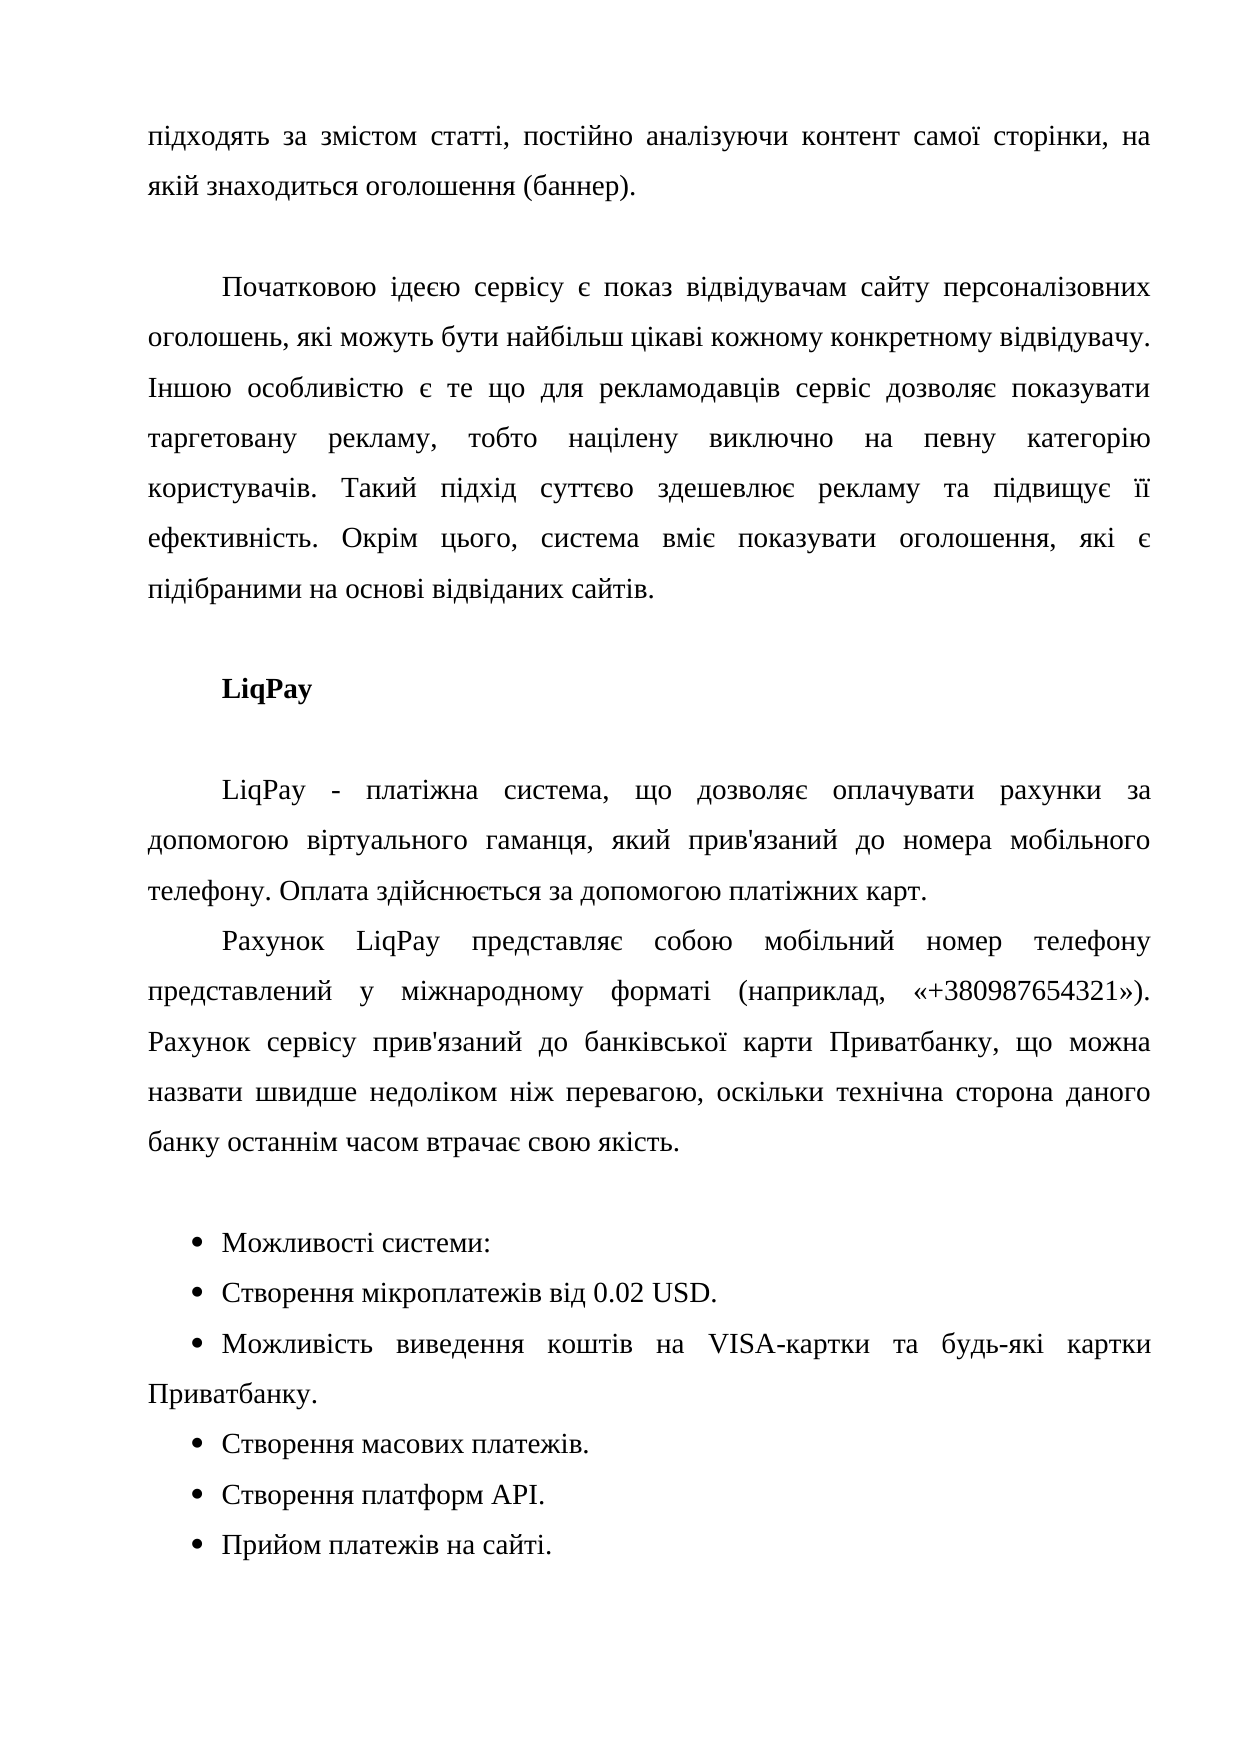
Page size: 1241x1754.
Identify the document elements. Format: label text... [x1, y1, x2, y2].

list Створення платформ API. [148, 1477, 1152, 1511]
list Можливість виведення коштів на VISA-картки та будь-які картки Приватбанку. [148, 1326, 1152, 1410]
list Прийом платежів на сайті. [148, 1527, 1152, 1561]
text LiqPay - платіжна система, що дозволяє оплачувати рахунки за допомогою віртуального гаманця, який прив'язаний до номера мобільного телефону. Оплата здійснюється за допомогою платіжних карт. [148, 772, 1152, 906]
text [148, 118, 1152, 202]
list Створення масових платежів. [148, 1427, 1152, 1460]
text Рахунок LiqPay представляє собою мобільний номер телефону представлений у міжнародному форматі (наприклад, «+380987654321»). Рахунок сервісу прив'язаний до банківської карти Приватбанку, що можна назвати швидше недоліком ніж перевагою, оскільки технічна сторона даного банку останнім часом втрачає свою якість. [148, 923, 1152, 1158]
list Можливості системи: [148, 1225, 1152, 1259]
text LiqPay [148, 672, 1152, 705]
text Початковою ідеєю сервісу є показ відвідувачам сайту персоналізовних оголошень, які можуть бути найбільш цікаві кожному конкретному відвідувачу. Іншою особливістю є те що для рекламодавців сервіс дозволяє показувати таргетовану рекламу, тобто націлену виключно на певну категорію користувачів. Такий підхід суттєво здешевлює рекламу та підвищує її ефективність. Окрім цього, система вміє показувати оголошення, які є підібраними на основі відвіданих сайтів. [148, 269, 1152, 604]
list Створення мікроплатежів від 0.02 USD. [148, 1275, 1152, 1309]
